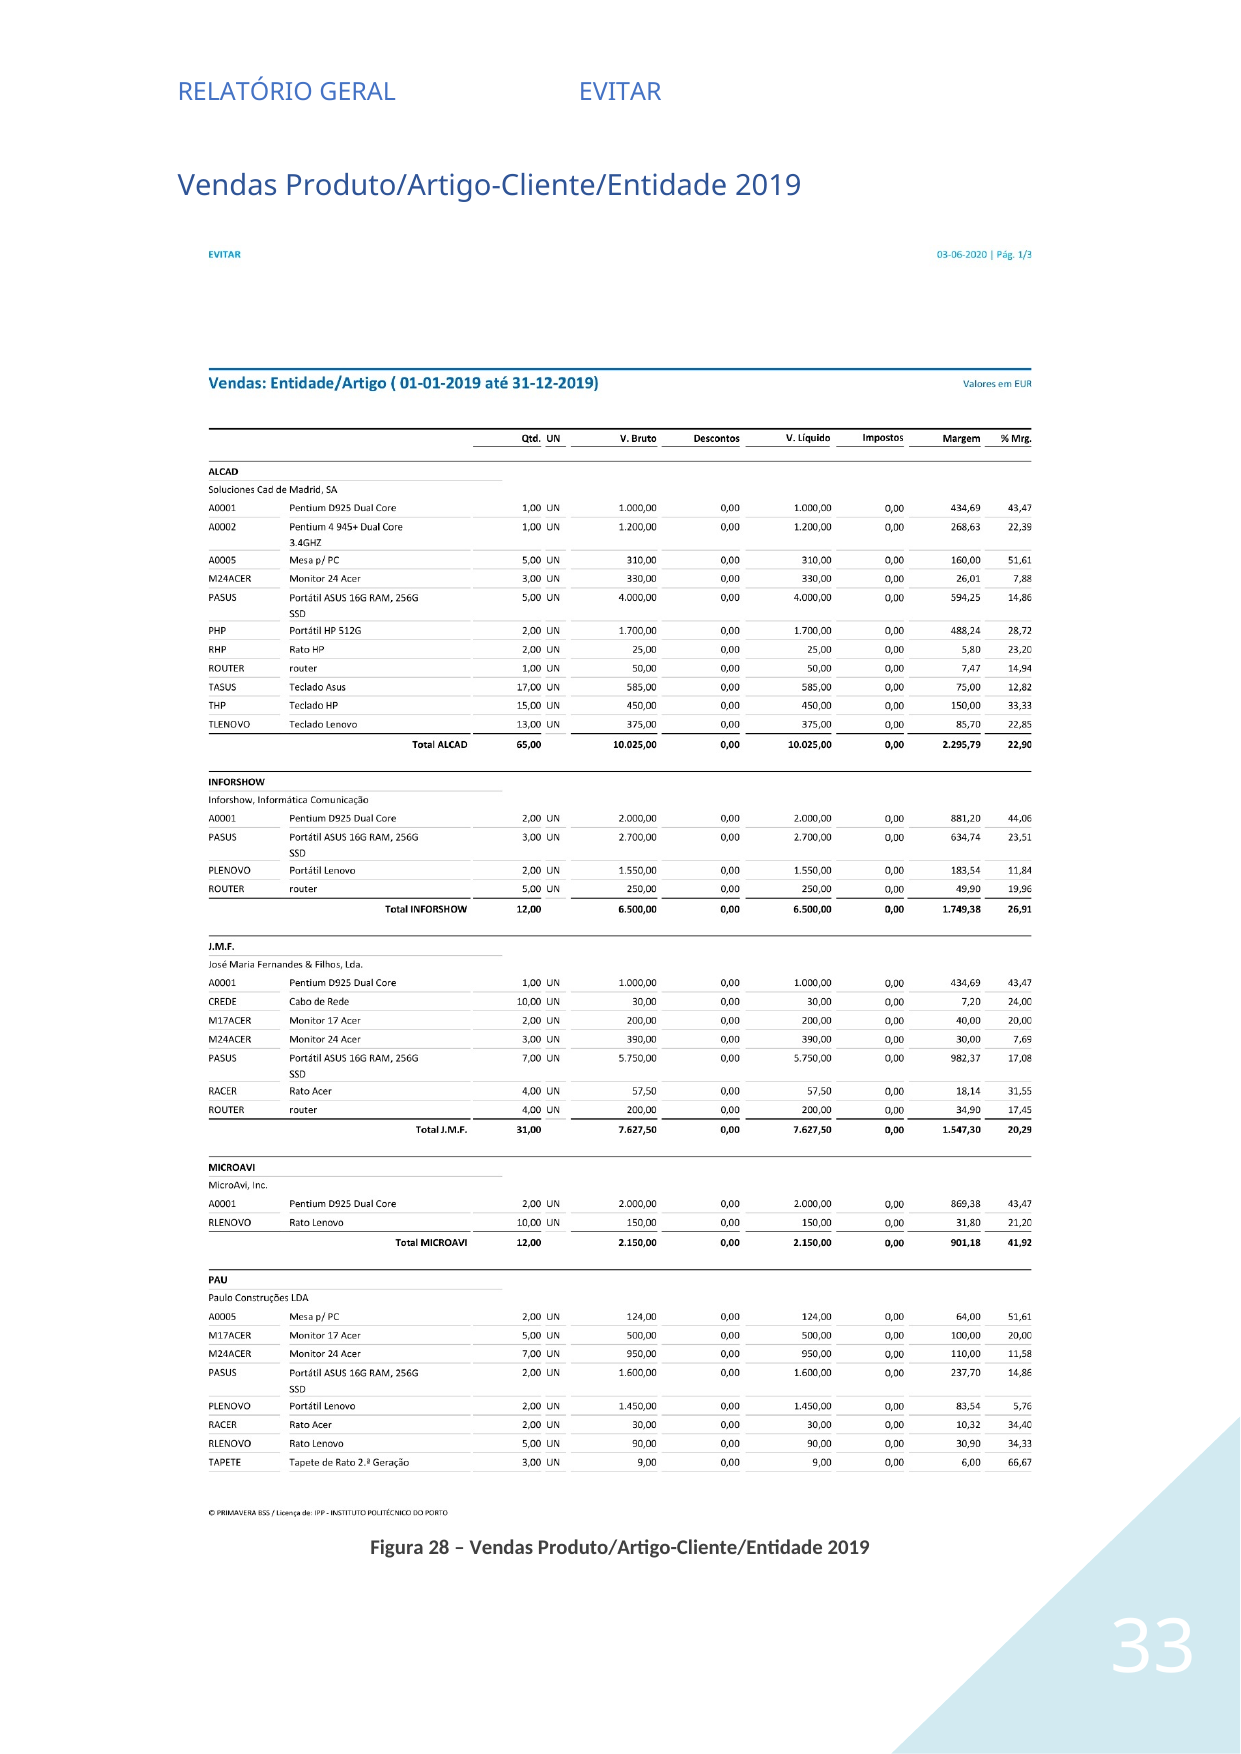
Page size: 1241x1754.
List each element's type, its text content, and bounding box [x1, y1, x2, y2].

subtitle Vendas Produto/Artigo-Cliente/Entidade 2019 [177, 164, 1063, 204]
picture [208, 245, 1032, 1519]
